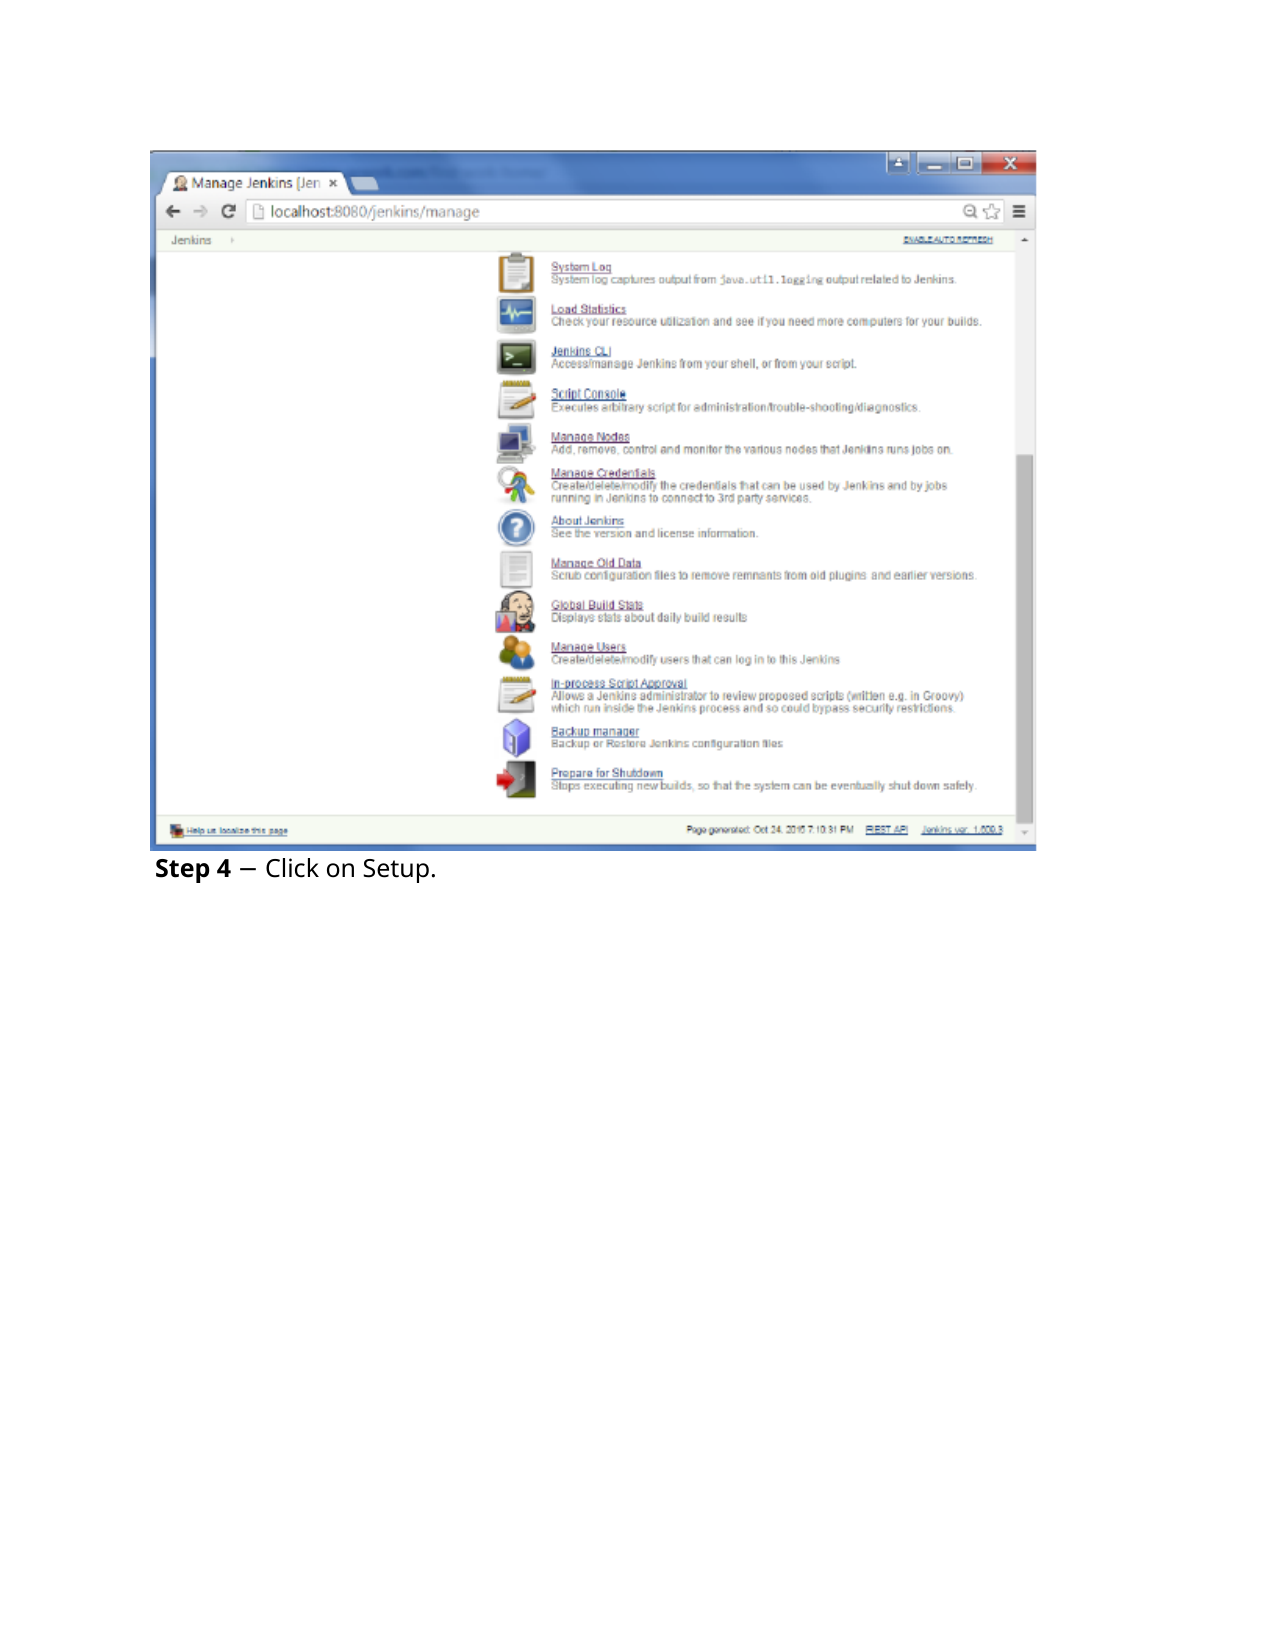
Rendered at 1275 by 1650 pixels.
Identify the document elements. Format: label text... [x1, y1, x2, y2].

picture [150, 150, 1038, 851]
text Step 4 − Click on Setup. [155, 851, 1120, 884]
